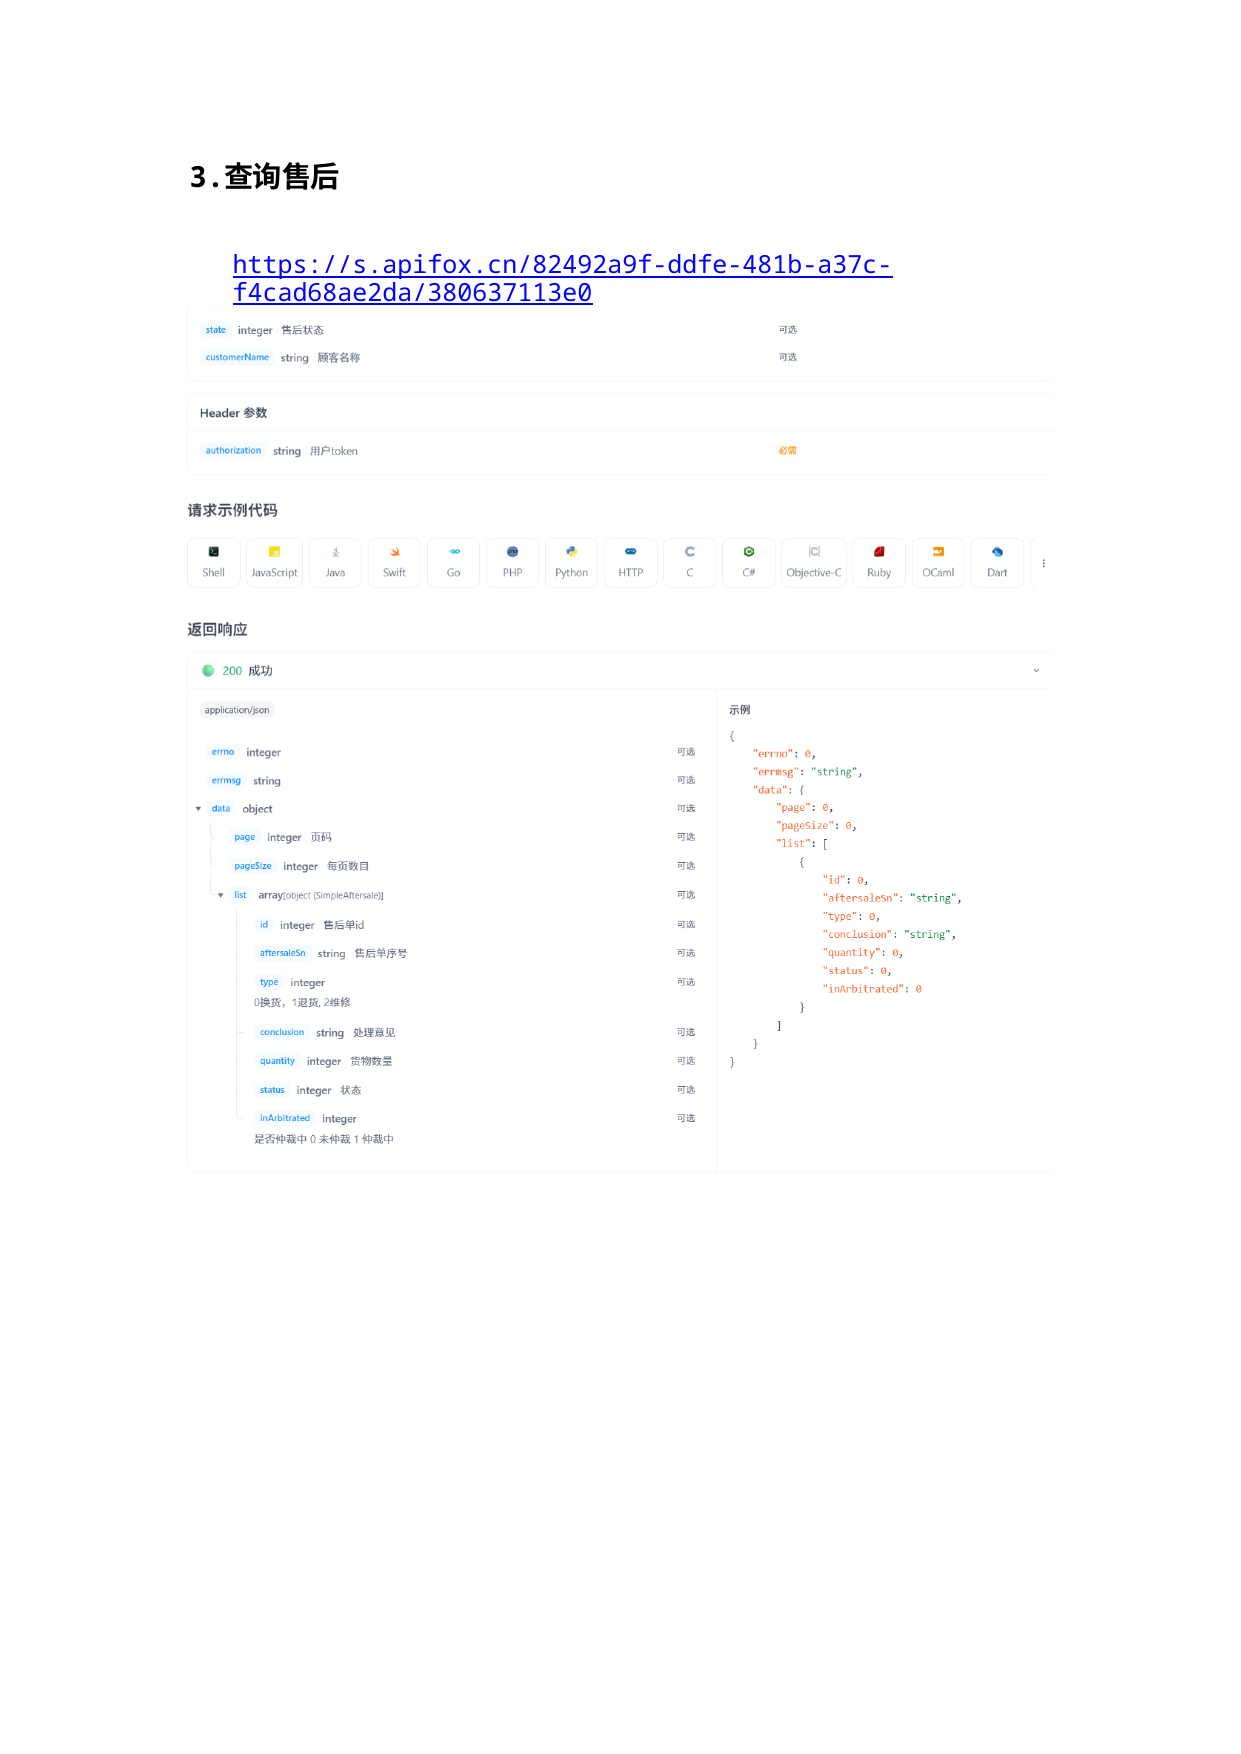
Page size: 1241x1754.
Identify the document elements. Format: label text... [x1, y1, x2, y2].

text https://s.apifox.cn/82492a9f-ddfe-481b-a37c-f4cad68ae2da/380637113e0 [232, 251, 1054, 308]
text 3.查询售后 [189, 154, 1054, 196]
picture [186, 308, 1053, 1176]
